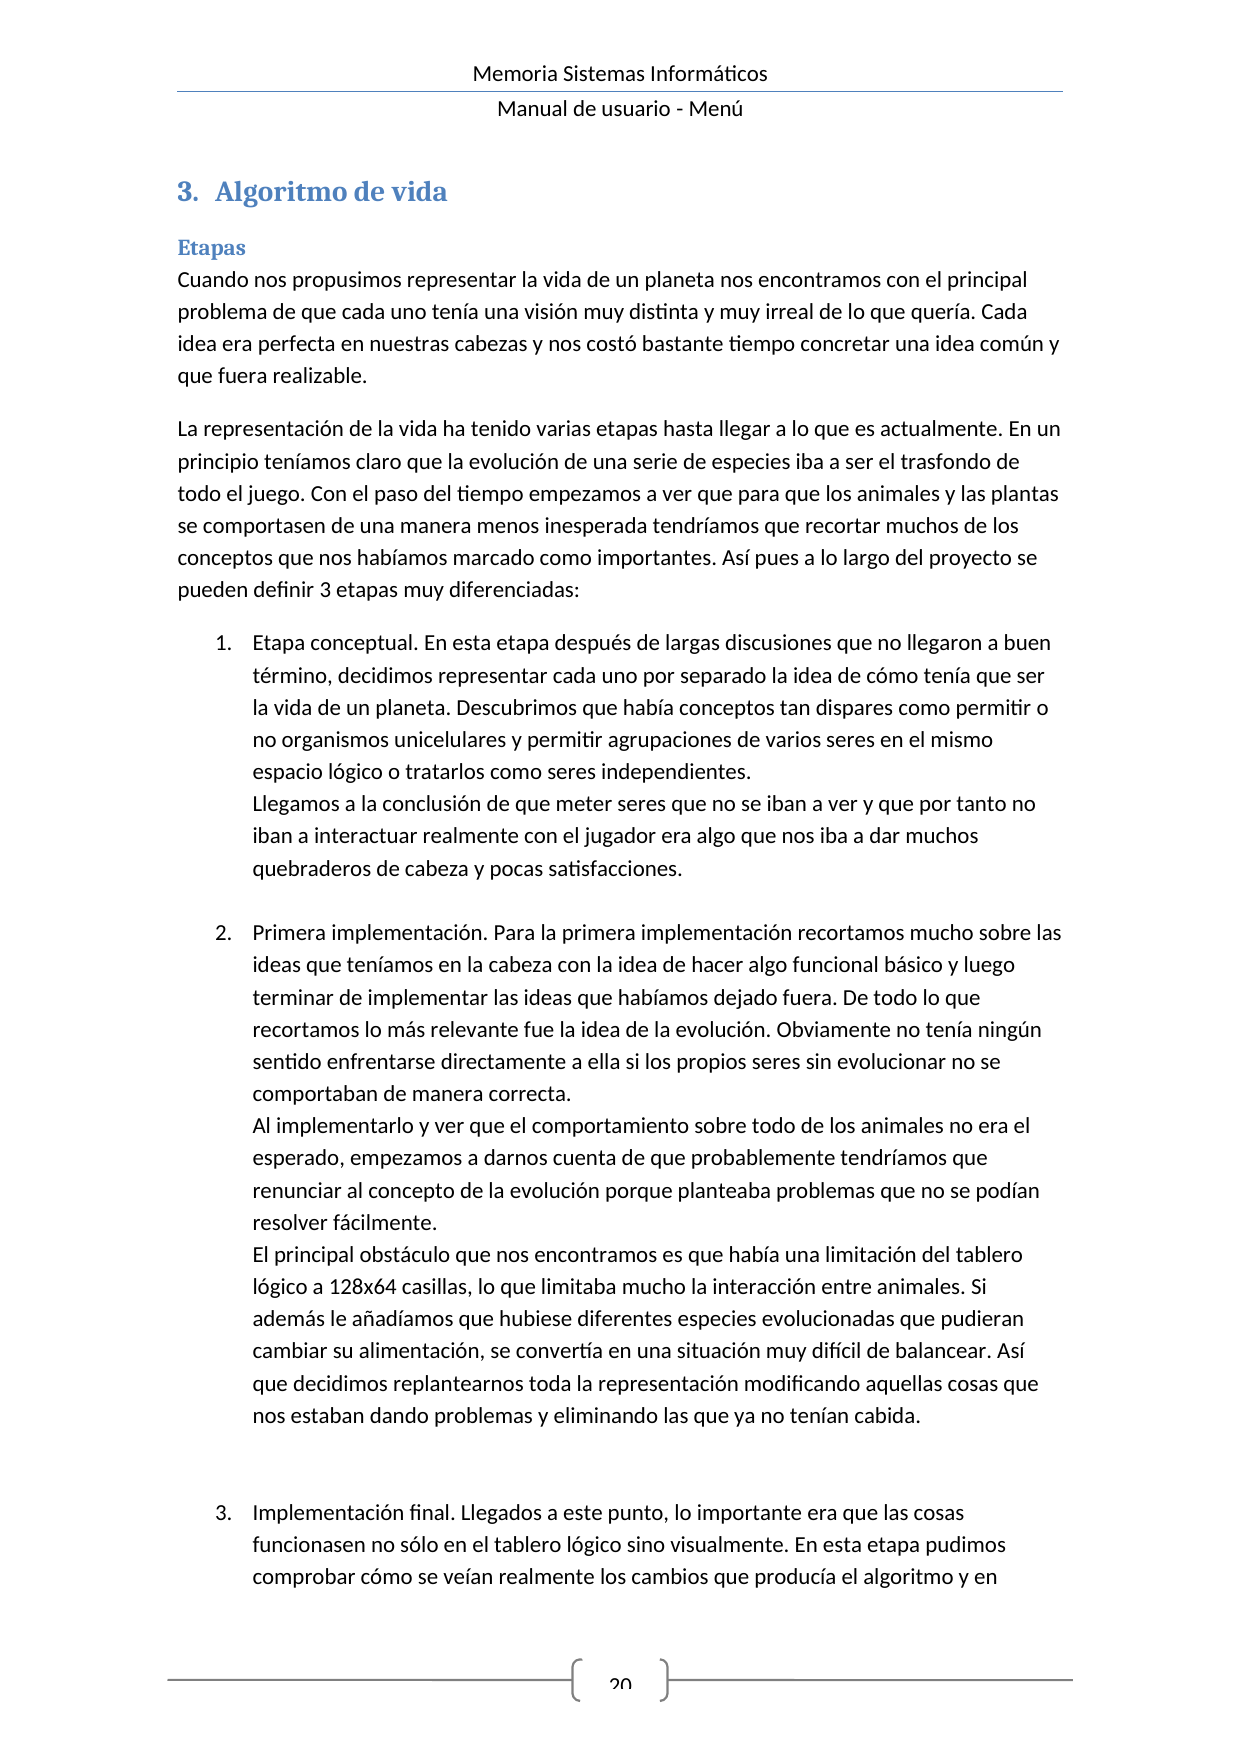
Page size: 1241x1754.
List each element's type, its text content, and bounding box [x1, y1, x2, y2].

list Al implementarlo y ver que el comportamiento sobre todo de los animales no era el esperado, empezamos a darnos cuenta de que probablemente tendríamos que renunciar al concepto de la evolución porque planteaba problemas que no se podían resolver fácilmente. [252, 1111, 1063, 1236]
text Cuando nos propusimos representar la vida de un planeta nos encontramos con el principal problema de que cada uno tenía una visión muy distinta y muy irreal de lo que quería. Cada idea era perfecta en nuestras cabezas y nos costó bastante tiempo concretar una idea común y que fuera realizable. [177, 265, 1063, 389]
text La representación de la vida ha tenido varias etapas hasta llegar a lo que es actualmente. En un principio teníamos claro que la evolución de una serie de especies iba a ser el trasfondo de todo el juego. Con el paso del tiempo empezamos a ver que para que los animales y las plantas se comportasen de una manera menos inesperada tendríamos que recortar muchos de los conceptos que nos habíamos marcado como importantes. Así pues a lo largo del proyecto se pueden definir 3 etapas muy diferenciadas: [177, 414, 1063, 603]
subtitle Algoritmo de vida [177, 175, 1063, 209]
subtitle Etapas [177, 235, 1063, 261]
list El principal obstáculo que nos encontramos es que había una limitación del tablero lógico a 128x64 casillas, lo que limitaba mucho la interacción entre animales. Si además le añadíamos que hubiese diferentes especies evolucionadas que pudieran cambiar su alimentación, se convertía en una situación muy difícil de balancear. Así que decidimos replantearnos toda la representación modificando aquellas cosas que nos estaban dando problemas y eliminando las que ya no tenían cabida. [252, 1240, 1063, 1429]
list Llegamos a la conclusión de que meter seres que no se iban a ver y que por tanto no iban a interactuar realmente con el jugador era algo que nos iba a dar muchos quebraderos de cabeza y pocas satisfacciones. [252, 789, 1063, 882]
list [215, 1498, 1063, 1590]
list Etapa conceptual. En esta etapa después de largas discusiones que no llegaron a buen término, decidimos representar cada uno por separado la idea de cómo tenía que ser la vida de un planeta. Descubrimos que había conceptos tan dispares como permitir o no organismos unicelulares y permitir agrupaciones de varios seres en el mismo espacio lógico o tratarlos como seres independientes. [215, 628, 1063, 785]
list Primera implementación. Para la primera implementación recortamos mucho sobre las ideas que teníamos en la cabeza con la idea de hacer algo funcional básico y luego terminar de implementar las ideas que habíamos dejado fuera. De todo lo que recortamos lo más relevante fue la idea de la evolución. Obviamente no tenía ningún sentido enfrentarse directamente a ella si los propios seres sin evolucionar no se comportaban de manera correcta. [215, 918, 1063, 1107]
